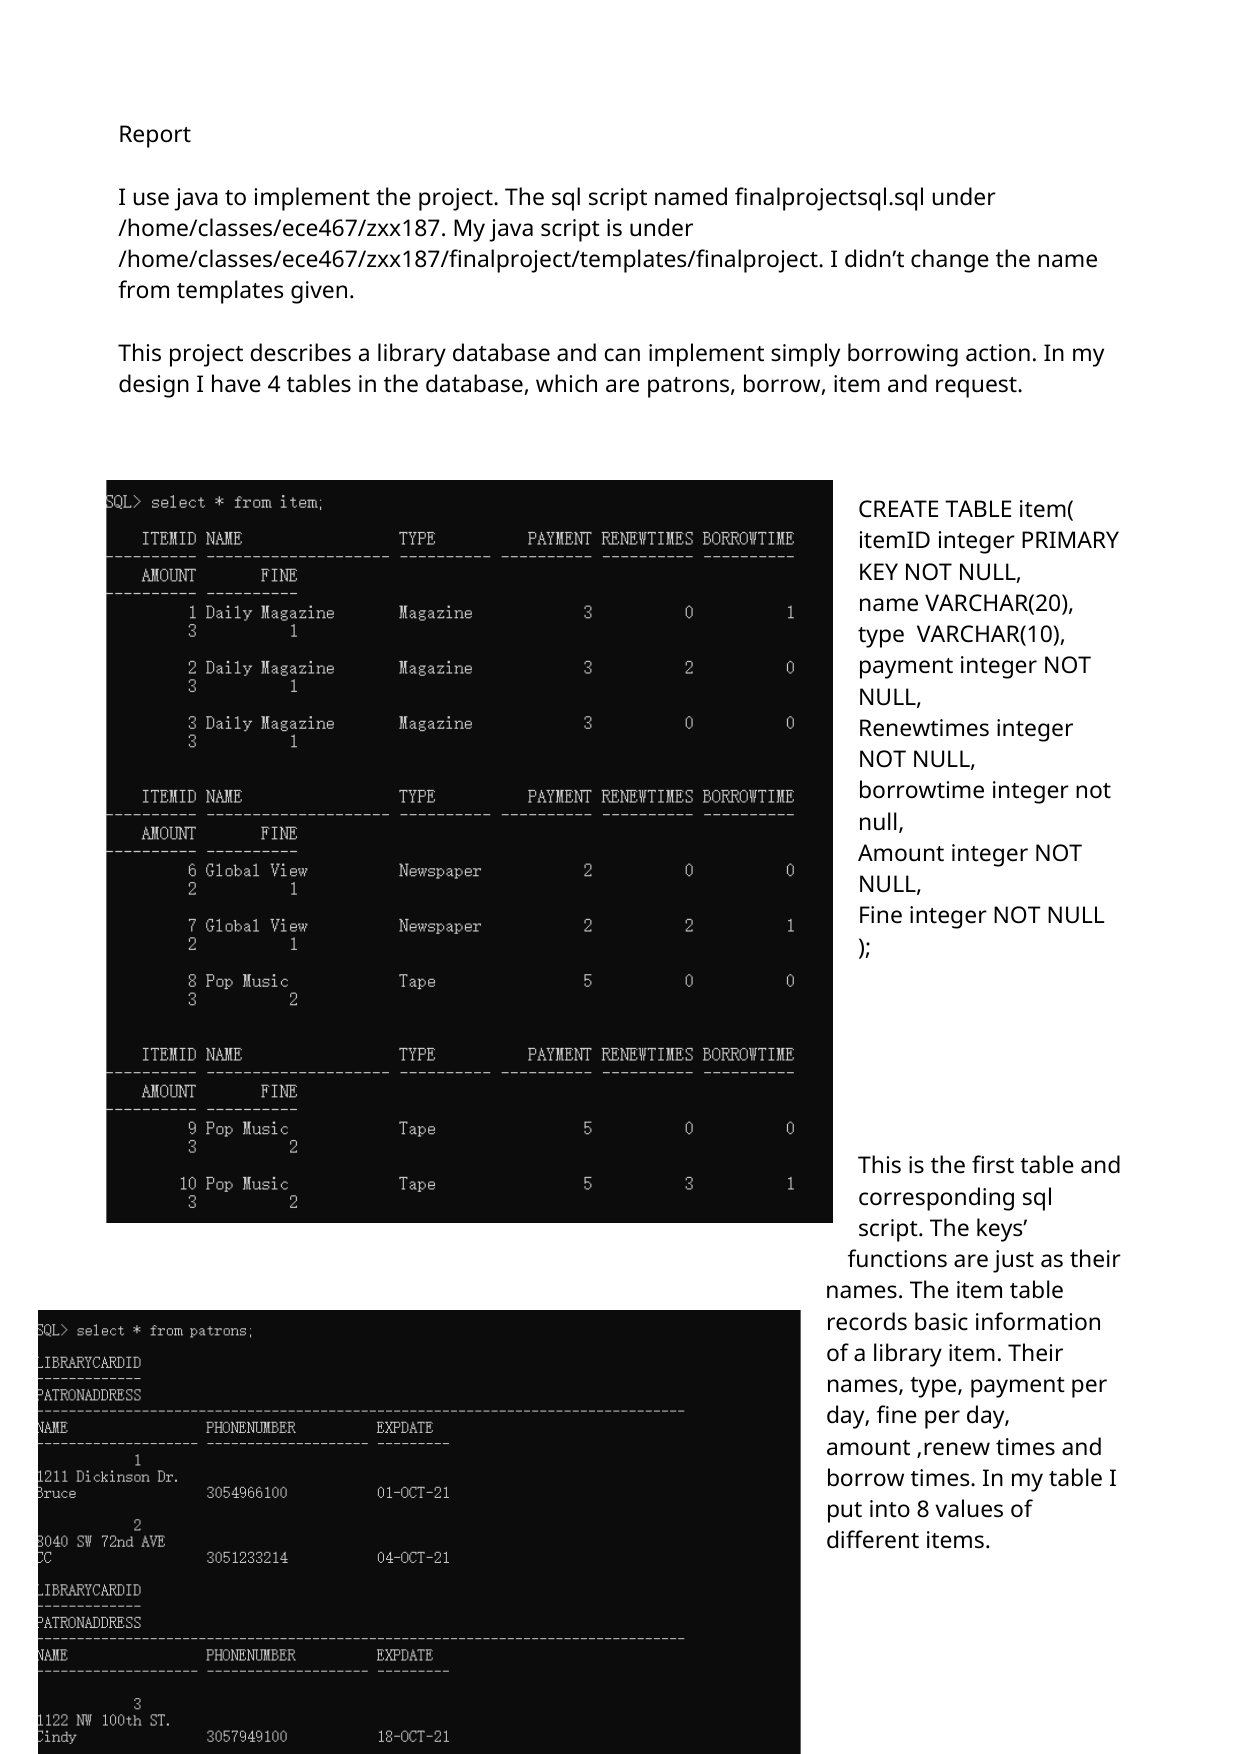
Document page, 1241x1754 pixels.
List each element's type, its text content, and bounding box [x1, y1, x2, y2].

picture [37, 1310, 801, 1754]
text Report [118, 118, 1122, 149]
text Renewtimes integer NOT NULL, [833, 712, 1122, 774]
picture [105, 480, 833, 1223]
text ); [833, 931, 1122, 962]
text payment integer NOT NULL, [833, 649, 1122, 712]
text name VARCHAR(20), [833, 587, 1122, 618]
text borrowtime integer not null, [833, 774, 1122, 837]
text Amount integer NOT NULL, [833, 837, 1122, 899]
text CREATE TABLE item( [833, 493, 1122, 524]
text Fine integer NOT NULL [833, 899, 1122, 931]
text type VARCHAR(10), [833, 618, 1122, 649]
text I use java to implement the project. The sql script named finalprojectsql.sql under /home/classes/ece467/zxx187. My java script is under /home/classes/ece467/zxx187/finalproject/templates/finalproject. I didn’t change the name from templates given. [118, 181, 1122, 306]
text itemID integer PRIMARY KEY NOT NULL, [833, 524, 1122, 587]
text This is the first table and corresponding sql script. The keys’ functions are just as their names. The item table records basic information of a library item. Their names, type, payment per day, fine per day, amount ,renew times and borrow times. In my table I put into 8 values of different items. [118, 1149, 1122, 1556]
text This project describes a library database and can implement simply borrowing action. In my design I have 4 tables in the database, which are patrons, borrow, item and request. [118, 337, 1122, 399]
